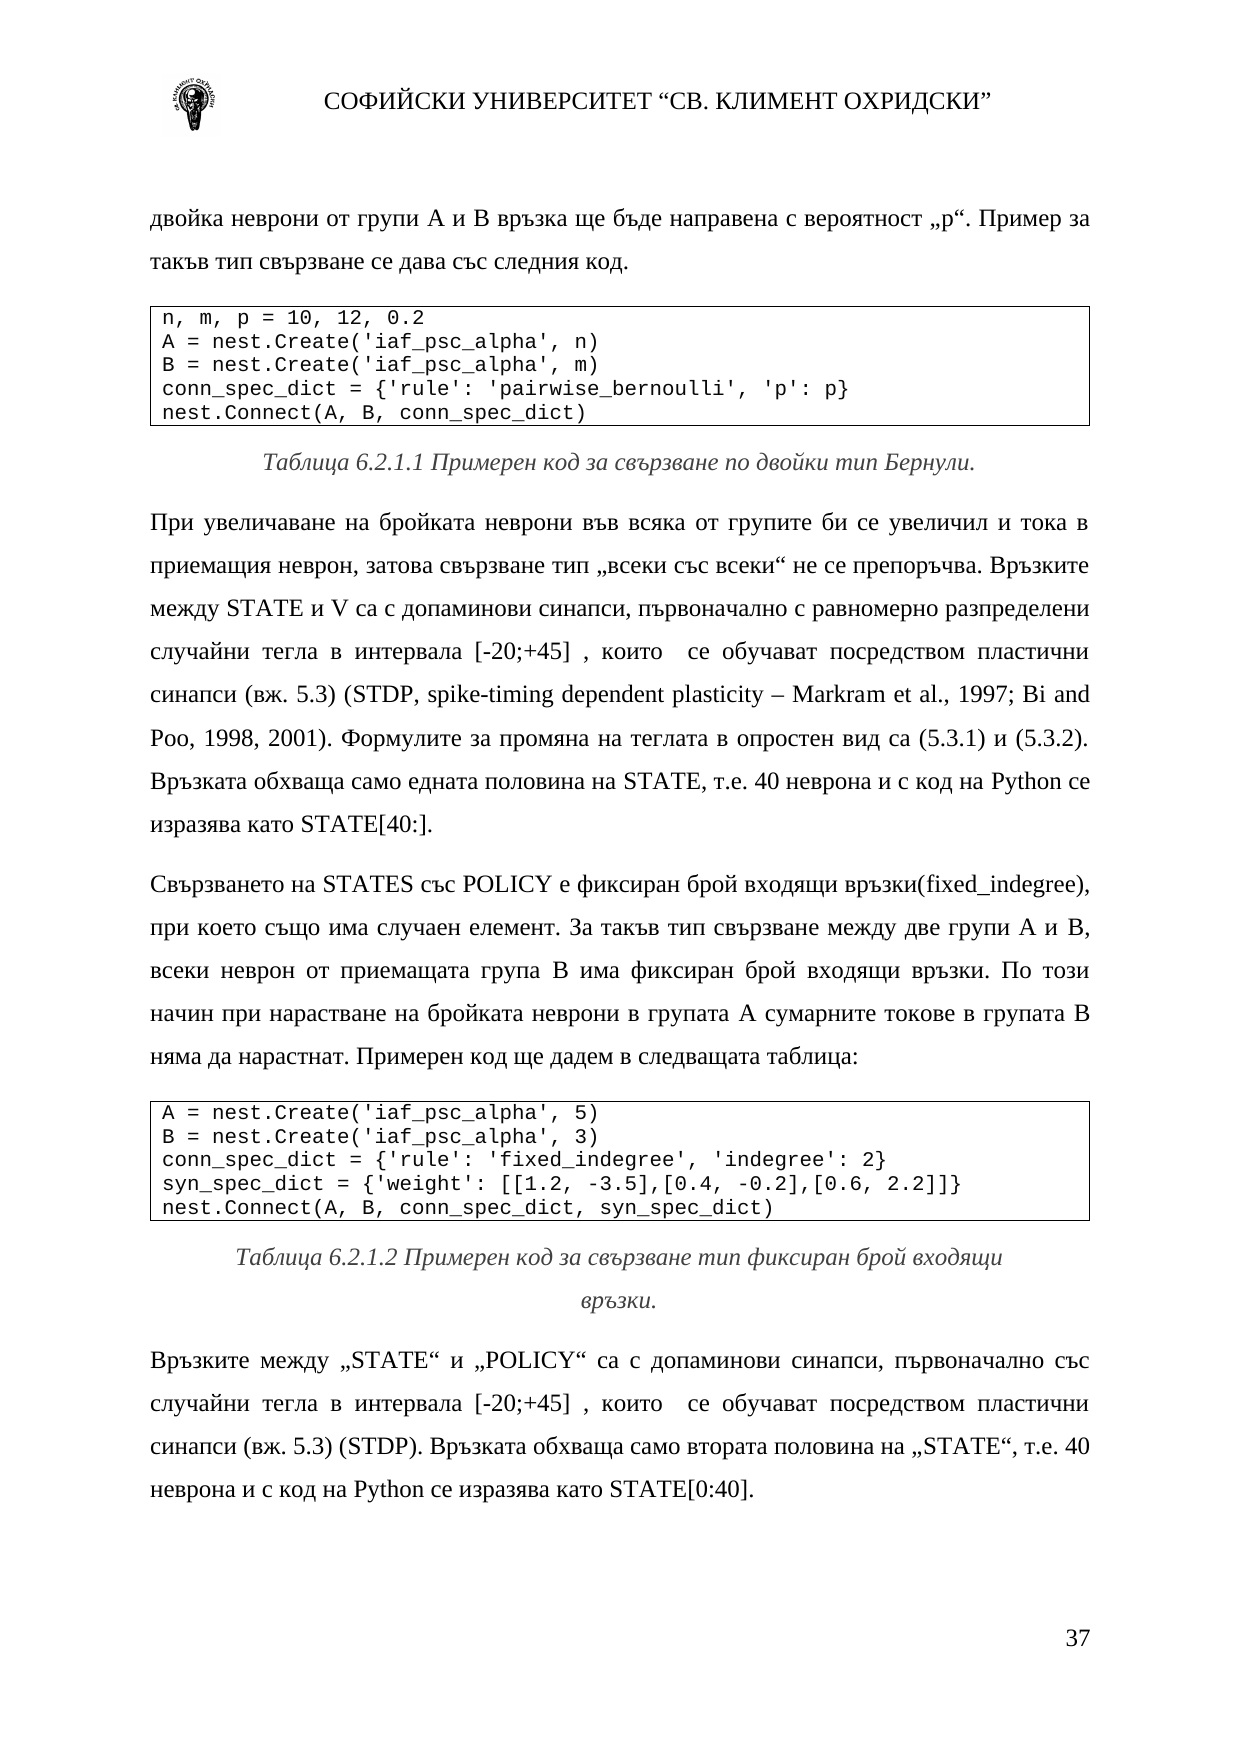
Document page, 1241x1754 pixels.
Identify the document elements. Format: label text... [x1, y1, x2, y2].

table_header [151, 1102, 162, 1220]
text Свързването на STATES със POLICY e фиксиран брой входящи връзки(fixed_indegree), при което също има случаен елемент. За такъв тип свързване между две групи А и B, всеки неврон от приемащата група B има фиксиран брой входящи връзки. По този начин при нарастване на бройката неврони в групата A сумарните токове в групата B няма да нарастнат. Примерен код ще дадем в следващата таблица: [150, 869, 1090, 1070]
text Таблица 6.2.1.2 Примерен код за свързване тип фиксиран брой входящи връзки. [233, 1242, 1007, 1314]
picture [161, 73, 222, 137]
text Връзките между „STATE“ и „POLICY“ са с допаминови синапси, първоначално със случайни тегла в интервала [-20;+45] , които се обучават посредством пластични синапси (вж. 5.3) (STDP). Връзката обхваща само втората половина на „STATE“, т.е. 40 неврона и с код на Python се изразява като STATE[0:40]. [150, 1345, 1090, 1503]
text При увеличаване на бройката неврони във всяка от групите би се увеличил и тока в приемащия неврон, затова свързване тип „всеки със всеки“ не се препоръчва. Връзките между STATE и V са с допаминови синапси, първоначално с равномерно разпределени случайни тегла в интервала [-20;+45] , които се обучават посредством пластични синапси (вж. 5.3) (STDP, spike-timing dependent plasticity – Markram et al., 1997; Bi and Poo, 1998, 2001). Формулите за промяна на теглата в опростен вид са (5.3.1) и (5.3.2). Връзката обхваща само едната половина на STATE, т.е. 40 неврона и с код на Python се изразява като STATE[40:]. [150, 507, 1090, 838]
text Таблица 6.2.1.1 Примерен код за свързване по двойки тип Бернули. [233, 447, 1007, 476]
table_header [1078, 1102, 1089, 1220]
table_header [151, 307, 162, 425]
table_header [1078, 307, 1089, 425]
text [150, 203, 1090, 275]
